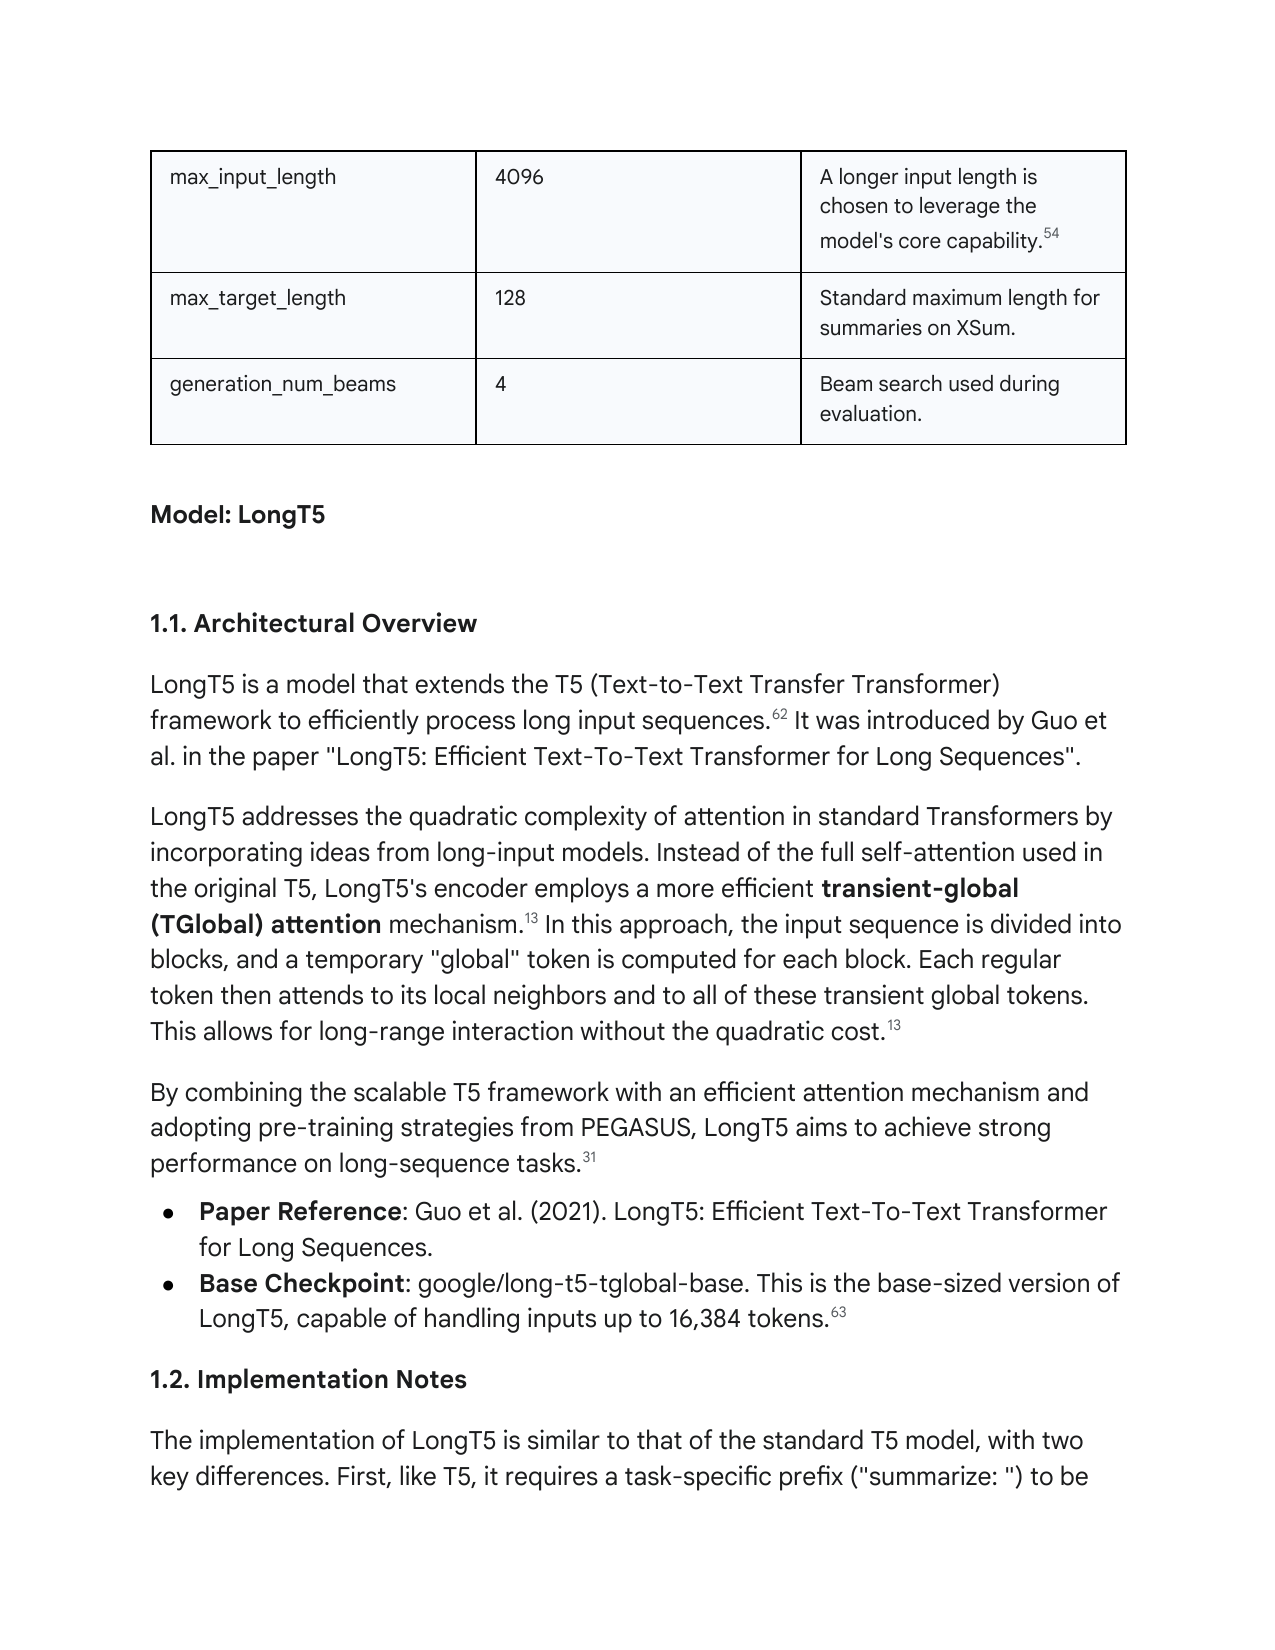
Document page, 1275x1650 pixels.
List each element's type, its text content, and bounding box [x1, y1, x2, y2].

table_cell 4 [477, 359, 800, 443]
text 1.1. Architectural Overview [150, 609, 1125, 640]
table_cell 128 [477, 273, 800, 358]
text By combining the scalable T5 framework with an efficient attention mechanism and adopting pre-training strategies from PEGASUS, LongT5 aims to achieve strong performance on long-sequence tasks.31 [150, 1077, 1125, 1179]
table_cell Standard maximum length for summaries on XSum. [802, 273, 1125, 358]
table_cell 4096 [477, 152, 800, 272]
list Paper Reference: Guo et al. (2021). LongT5: Efficient Text-To-Text Transformer for Long Sequences. [161, 1196, 1125, 1263]
text 1.2. Implementation Notes [150, 1364, 1125, 1396]
table_cell Beam search used during evaluation. [802, 359, 1125, 443]
list Base Checkpoint: google/long-t5-tglobal-base. This is the base-sized version of LongT5, capable of handling inputs up to 16,384 tokens.63 [161, 1268, 1125, 1335]
text LongT5 is a model that extends the T5 (Text-to-Text Transfer Transformer) framework to efficiently process long input sequences.62 It was introduced by Guo et al. in the paper "LongT5: Efficient Text-To-Text Transformer for Long Sequences". [150, 669, 1125, 772]
text LongT5 addresses the quadratic complexity of attention in standard Transformers by incorporating ideas from long-input models. Instead of the full self-attention used in the original T5, LongT5's encoder employs a more efficient transient-global (TGlobal) attention mechanism.13 In this approach, the input sequence is divided into blocks, and a temporary "global" token is computed for each block. Each regular token then attends to its local neighbors and to all of these transient global tokens. This allows for long-range interaction without the quadratic cost.13 [150, 802, 1125, 1047]
table_cell A longer input length is chosen to leverage the model's core capability.54 [802, 152, 1125, 272]
table_cell max_target_length [152, 273, 475, 358]
subtitle Model: LongT5 [150, 500, 1125, 531]
table_cell max_input_length [152, 152, 475, 272]
table_cell generation_num_beams [152, 359, 475, 443]
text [150, 1425, 1125, 1492]
